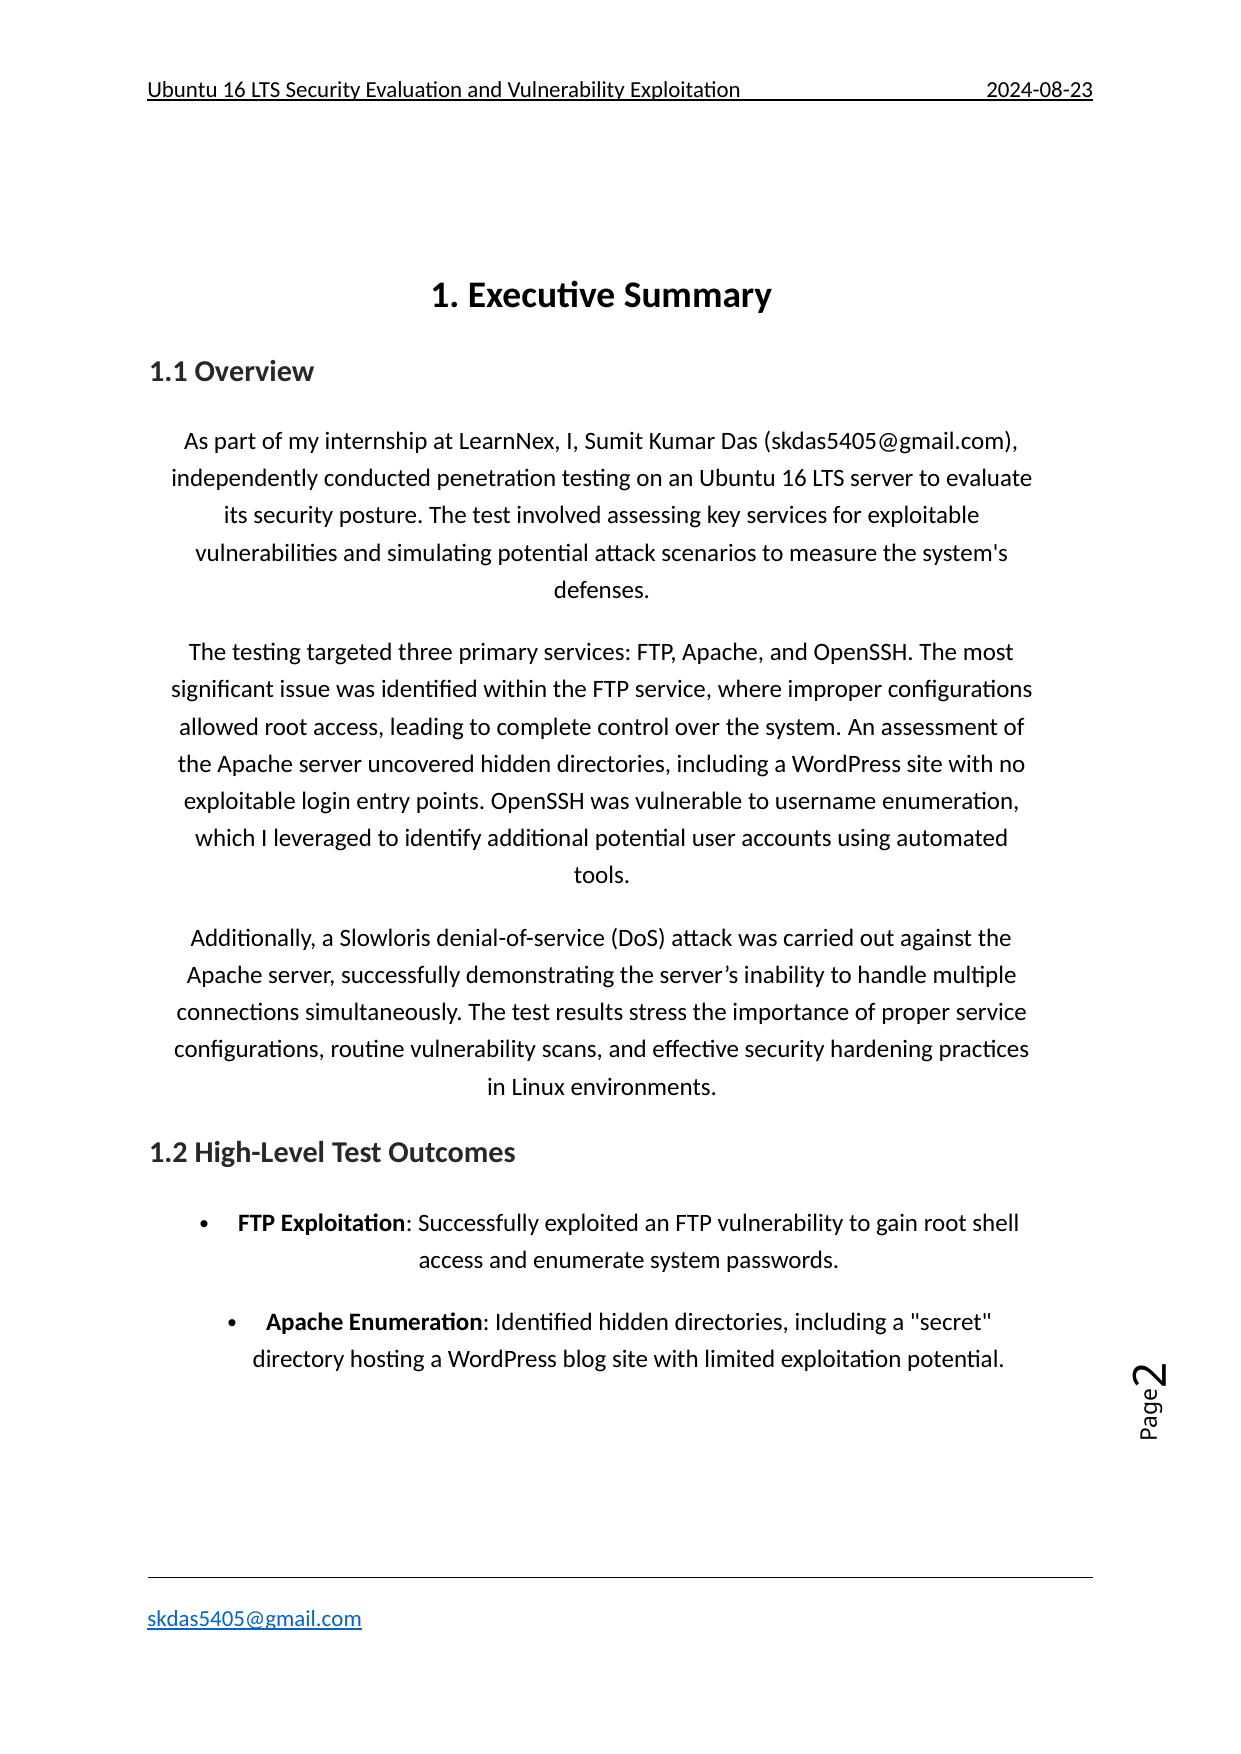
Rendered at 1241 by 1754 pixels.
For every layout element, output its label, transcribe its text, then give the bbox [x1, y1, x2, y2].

list Apache Enumeration: Identified hidden directories, including a "secret" directory hosting a WordPress blog site with limited exploitation potential. [184, 1306, 1036, 1374]
subtitle 1. Executive Summary [167, 271, 1036, 316]
text Additionally, a Slowloris denial-of-service (DoS) attack was carried out against the Apache server, successfully demonstrating the server’s inability to handle multiple connections simultaneously. The test results stress the importance of proper service configurations, routine vulnerability scans, and effective security hardening practices in Linux environments. [167, 922, 1036, 1101]
subtitle 1.1 Overview [149, 352, 1056, 389]
text The testing targeted three primary services: FTP, Apache, and OpenSSH. The most significant issue was identified within the FTP service, where improper configurations allowed root access, leading to complete control over the system. An assessment of the Apache server uncovered hidden directories, including a WordPress site with no exploitable login entry points. OpenSSH was vulnerable to username enumeration, which I leveraged to identify additional potential user accounts using automated tools. [167, 636, 1036, 890]
text As part of my internship at LearnNex, I, Sumit Kumar Das (skdas5405@gmail.com), independently conducted penetration testing on an Ubuntu 16 LTS server to evaluate its security posture. The test involved assessing key services for exploitable vulnerabilities and simulating potential attack scenarios to measure the system's defenses. [167, 425, 1036, 604]
subtitle 1.2 High-Level Test Outcomes [149, 1133, 1056, 1170]
list FTP Exploitation: Successfully exploited an FTP vulnerability to gain root shell access and enumerate system passwords. [184, 1207, 1036, 1274]
